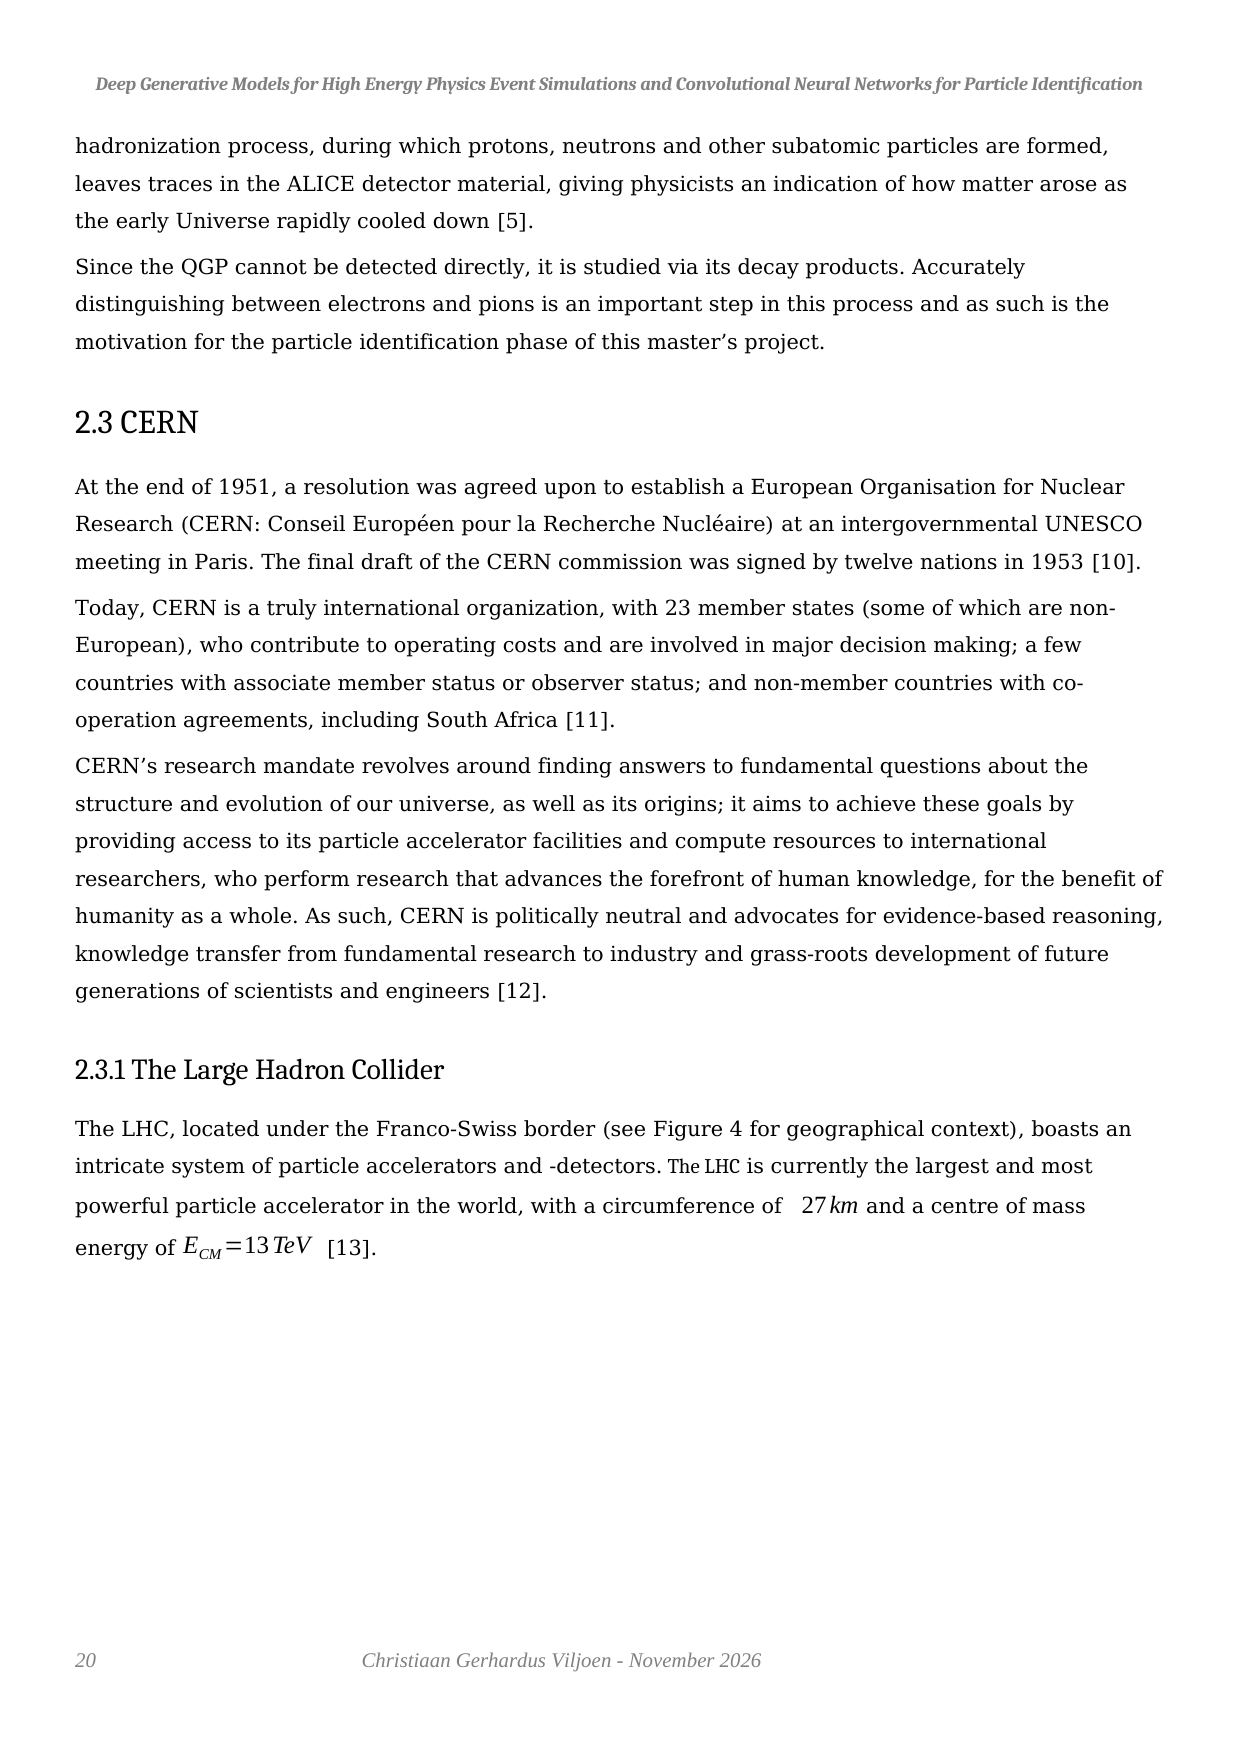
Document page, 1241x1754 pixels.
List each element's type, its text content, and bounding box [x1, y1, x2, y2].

list CERN [75, 404, 1165, 442]
text CERN’s research mandate revolves around finding answers to fundamental questions about the structure and evolution of our universe, as well as its origins; it aims to achieve these goals by providing access to its particle accelerator facilities and compute resources to international researchers, who perform research that advances the forefront of human knowledge, for the benefit of humanity as a whole. As such, CERN is politically neutral and advocates for evidence-based reasoning, knowledge transfer from fundamental research to industry and grass-roots development of future generations of scientists and engineers . [75, 753, 1165, 1003]
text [75, 133, 1165, 233]
text Since the QGP cannot be detected directly, it is studied via its decay products. Accurately distinguishing between electrons and pions is an important step in this process and as such is the motivation for the particle identification phase of this master’s project. [75, 254, 1165, 354]
text At the end of 1951, a resolution was agreed upon to establish a European Organisation for Nuclear Research (CERN: Conseil Européen pour la Recherche Nucléaire) at an intergovernmental UNESCO meeting in Paris. The final draft of the CERN commission was signed by twelve nations in 1953 . [75, 474, 1165, 574]
list The Large Hadron Collider [75, 1053, 1165, 1086]
text The LHC, located under the Franco-Swiss border (see Figure 4 for geographical context), boasts an intricate system of particle accelerators and -detectors. The LHC is currently the largest and most powerful particle accelerator in the world, with a circumference of and a centre of mass energy of . [75, 1116, 1165, 1263]
text Today, CERN is a truly international organization, with 23 member states (some of which are non-European), who contribute to operating costs and are involved in major decision making; a few countries with associate member status or observer status; and non-member countries with co-operation agreements, including South Africa . [75, 594, 1165, 732]
